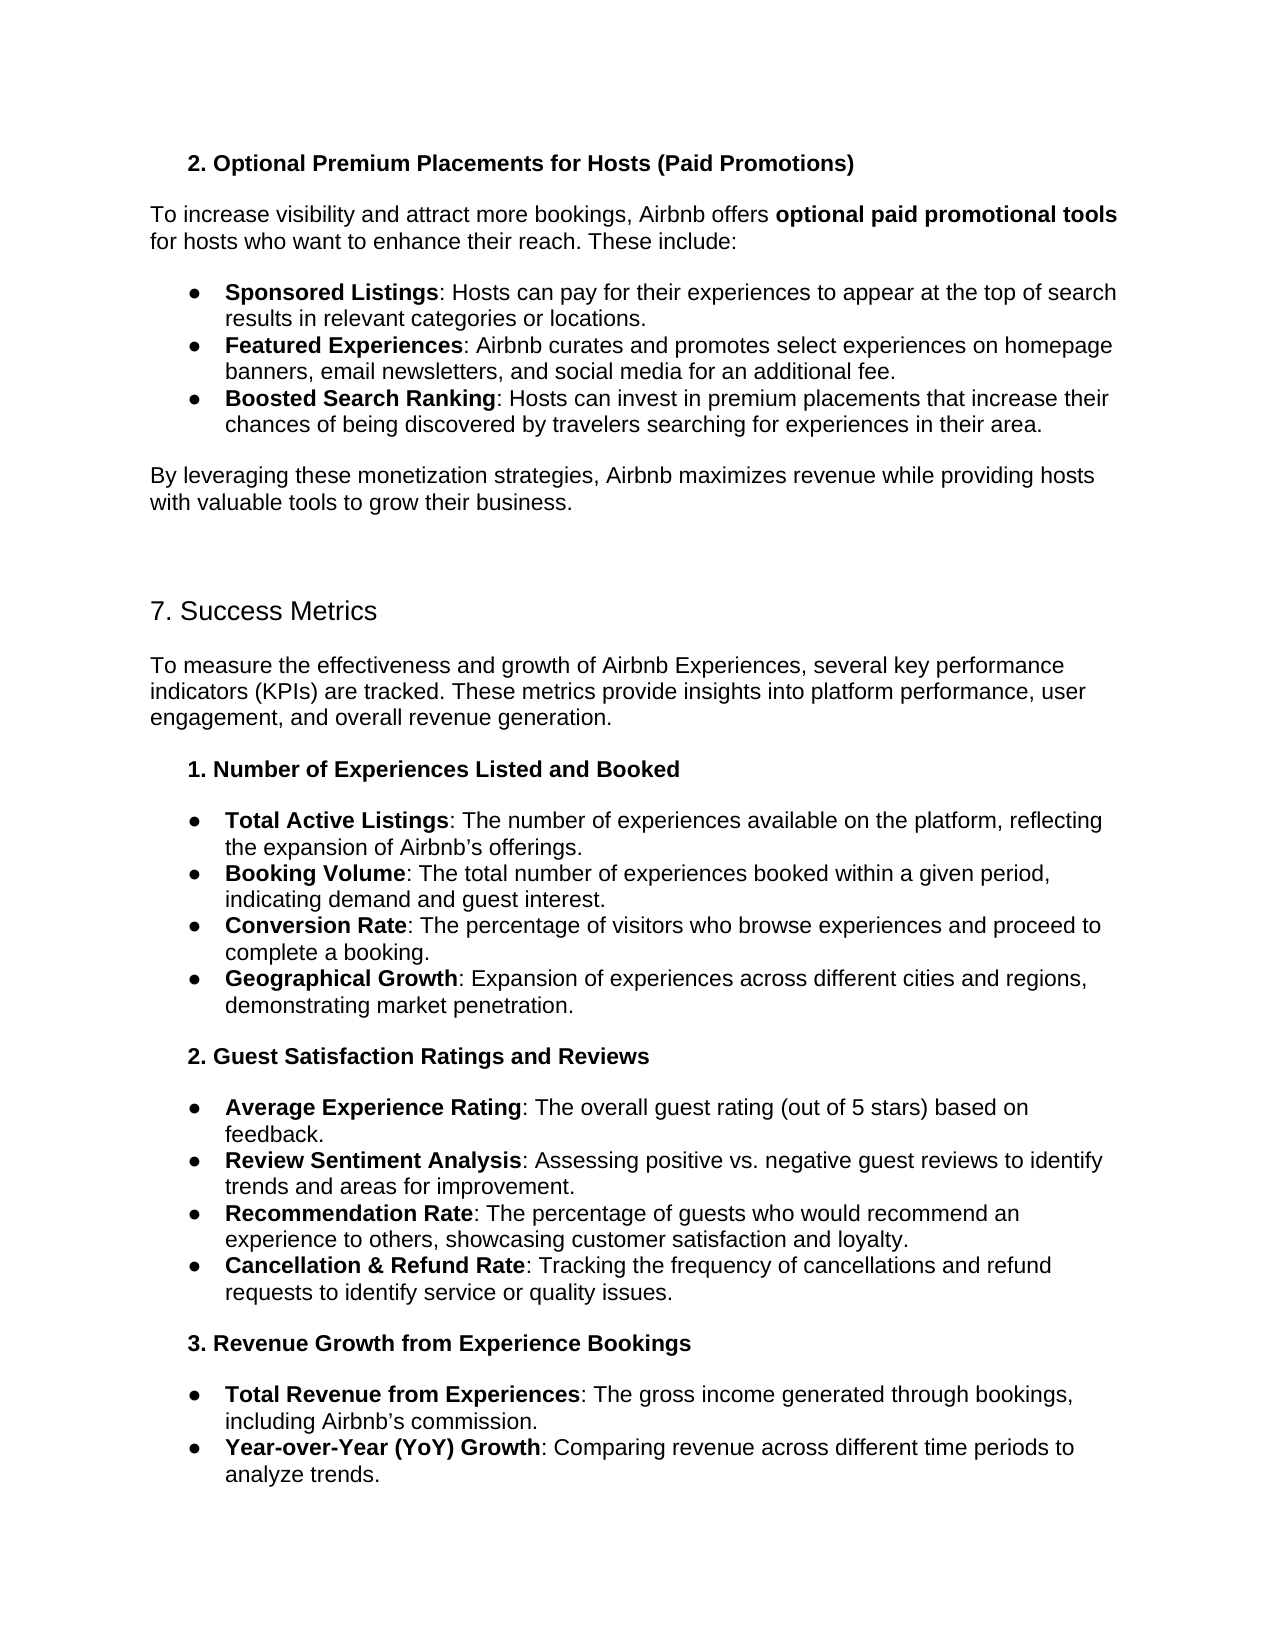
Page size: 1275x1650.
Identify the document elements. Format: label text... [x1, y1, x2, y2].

list Review Sentiment Analysis: Assessing positive vs. negative guest reviews to identify trends and areas for improvement. [187, 1147, 1125, 1200]
subtitle 3. Revenue Growth from Experience Bookings [187, 1330, 1125, 1356]
list Conversion Rate: The percentage of visitors who browse experiences and proceed to complete a booking. [187, 912, 1125, 965]
subtitle 2. Guest Satisfaction Ratings and Reviews [187, 1043, 1125, 1069]
list Booking Volume: The total number of experiences booked within a given period, indicating demand and guest interest. [187, 860, 1125, 912]
text To increase visibility and attract more bookings, Airbnb offers optional paid promotional tools for hosts who want to enhance their reach. These include: [150, 201, 1125, 254]
list Total Active Listings: The number of experiences available on the platform, reflecting the expansion of Airbnb’s offerings. [187, 807, 1125, 860]
subtitle 1. Number of Experiences Listed and Booked [187, 756, 1125, 782]
text By leveraging these monetization strategies, Airbnb maximizes revenue while providing hosts with valuable tools to grow their business. [150, 462, 1125, 515]
list Average Experience Rating: The overall guest rating (out of 5 stars) based on feedback. [187, 1094, 1125, 1147]
list Featured Experiences: Airbnb curates and promotes select experiences on homepage banners, email newsletters, and social media for an additional fee. [187, 332, 1125, 384]
subtitle 2. Optional Premium Placements for Hosts (Paid Promotions) [187, 150, 1125, 176]
list Geographical Growth: Expansion of experiences across different cities and regions, demonstrating market penetration. [187, 965, 1125, 1018]
subtitle 7. Success Metrics [150, 595, 1125, 627]
text To measure the effectiveness and growth of Airbnb Experiences, several key performance indicators (KPIs) are tracked. These metrics provide insights into platform performance, user engagement, and overall revenue generation. [150, 652, 1125, 731]
list Cancellation & Refund Rate: Tracking the frequency of cancellations and refund requests to identify service or quality issues. [187, 1252, 1125, 1305]
list Sponsored Listings: Hosts can pay for their experiences to appear at the top of search results in relevant categories or locations. [187, 279, 1125, 332]
list Recommendation Rate: The percentage of guests who would recommend an experience to others, showcasing customer satisfaction and loyalty. [187, 1200, 1125, 1252]
list Year-over-Year (YoY) Growth: Comparing revenue across different time periods to analyze trends. [187, 1434, 1125, 1487]
list Total Revenue from Experiences: The gross income generated through bookings, including Airbnb’s commission. [187, 1381, 1125, 1434]
list Boosted Search Ranking: Hosts can invest in premium placements that increase their chances of being discovered by travelers searching for experiences in their area. [187, 384, 1125, 437]
